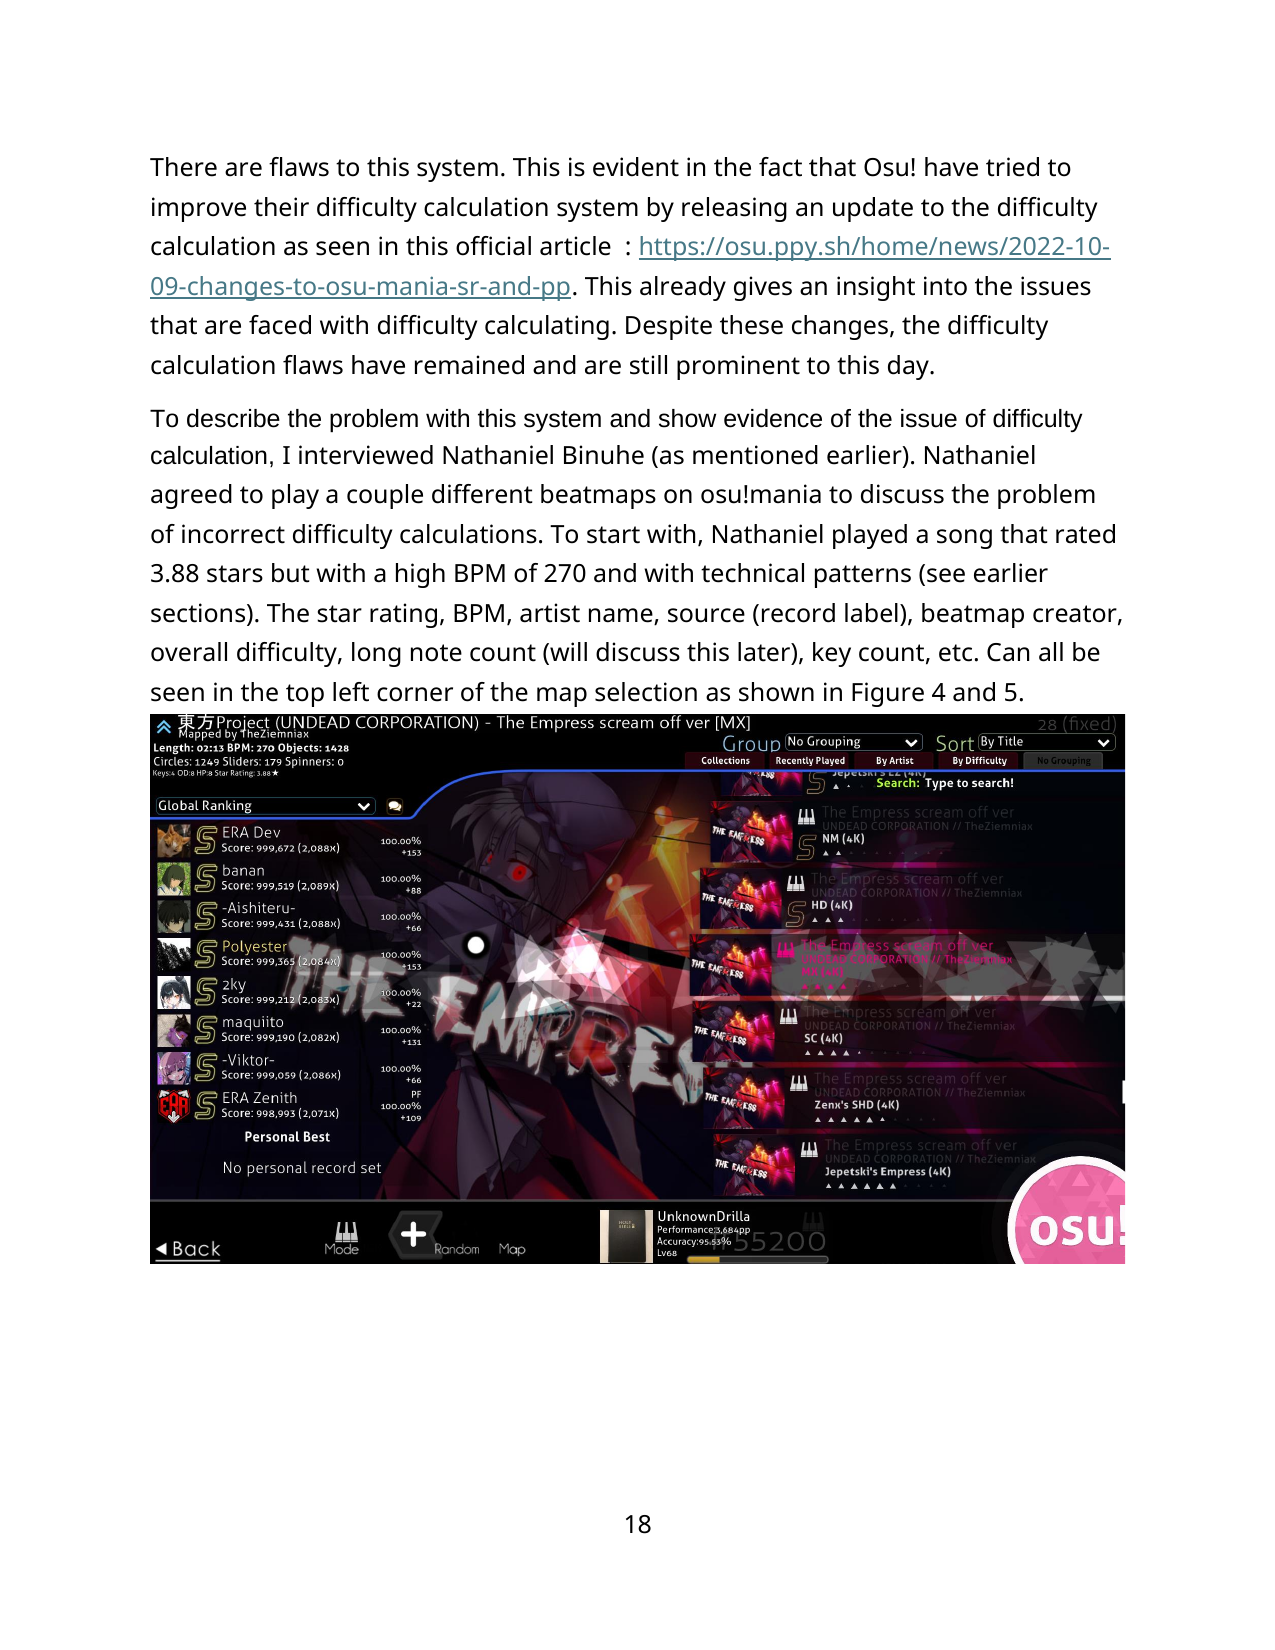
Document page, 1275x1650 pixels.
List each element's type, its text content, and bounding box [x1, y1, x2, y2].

picture [150, 714, 1125, 1264]
text To describe the problem with this system and show evidence of the issue of difficulty calculation, I interviewed Nathaniel Binuhe (as mentioned earlier). Nathaniel agreed to play a couple different beatmaps on osu!mania to discuss the problem of incorrect difficulty calculations. To start with, Nathaniel played a song that rated 3.88 stars but with a high BPM of 270 and with technical patterns (see earlier sections). The star rating, BPM, artist name, source (record label), beatmap creator, overall difficulty, long note count (will discuss this later), key count, etc. Can all be seen in the top left corner of the map selection as shown in Figure 4 and 5. [150, 403, 1125, 714]
text There are flaws to this system. This is evident in the fact that Osu! have tried to improve their difficulty calculation system by releasing an update to the difficulty calculation as seen in this official article : https://osu.ppy.sh/home/news/2022-10-09-changes-to-osu-mania-sr-and-pp. This already gives an insight into the issues that are faced with difficulty calculating. Despite these changes, the difficulty calculation flaws have remained and are still prominent to this day. [150, 150, 1125, 381]
